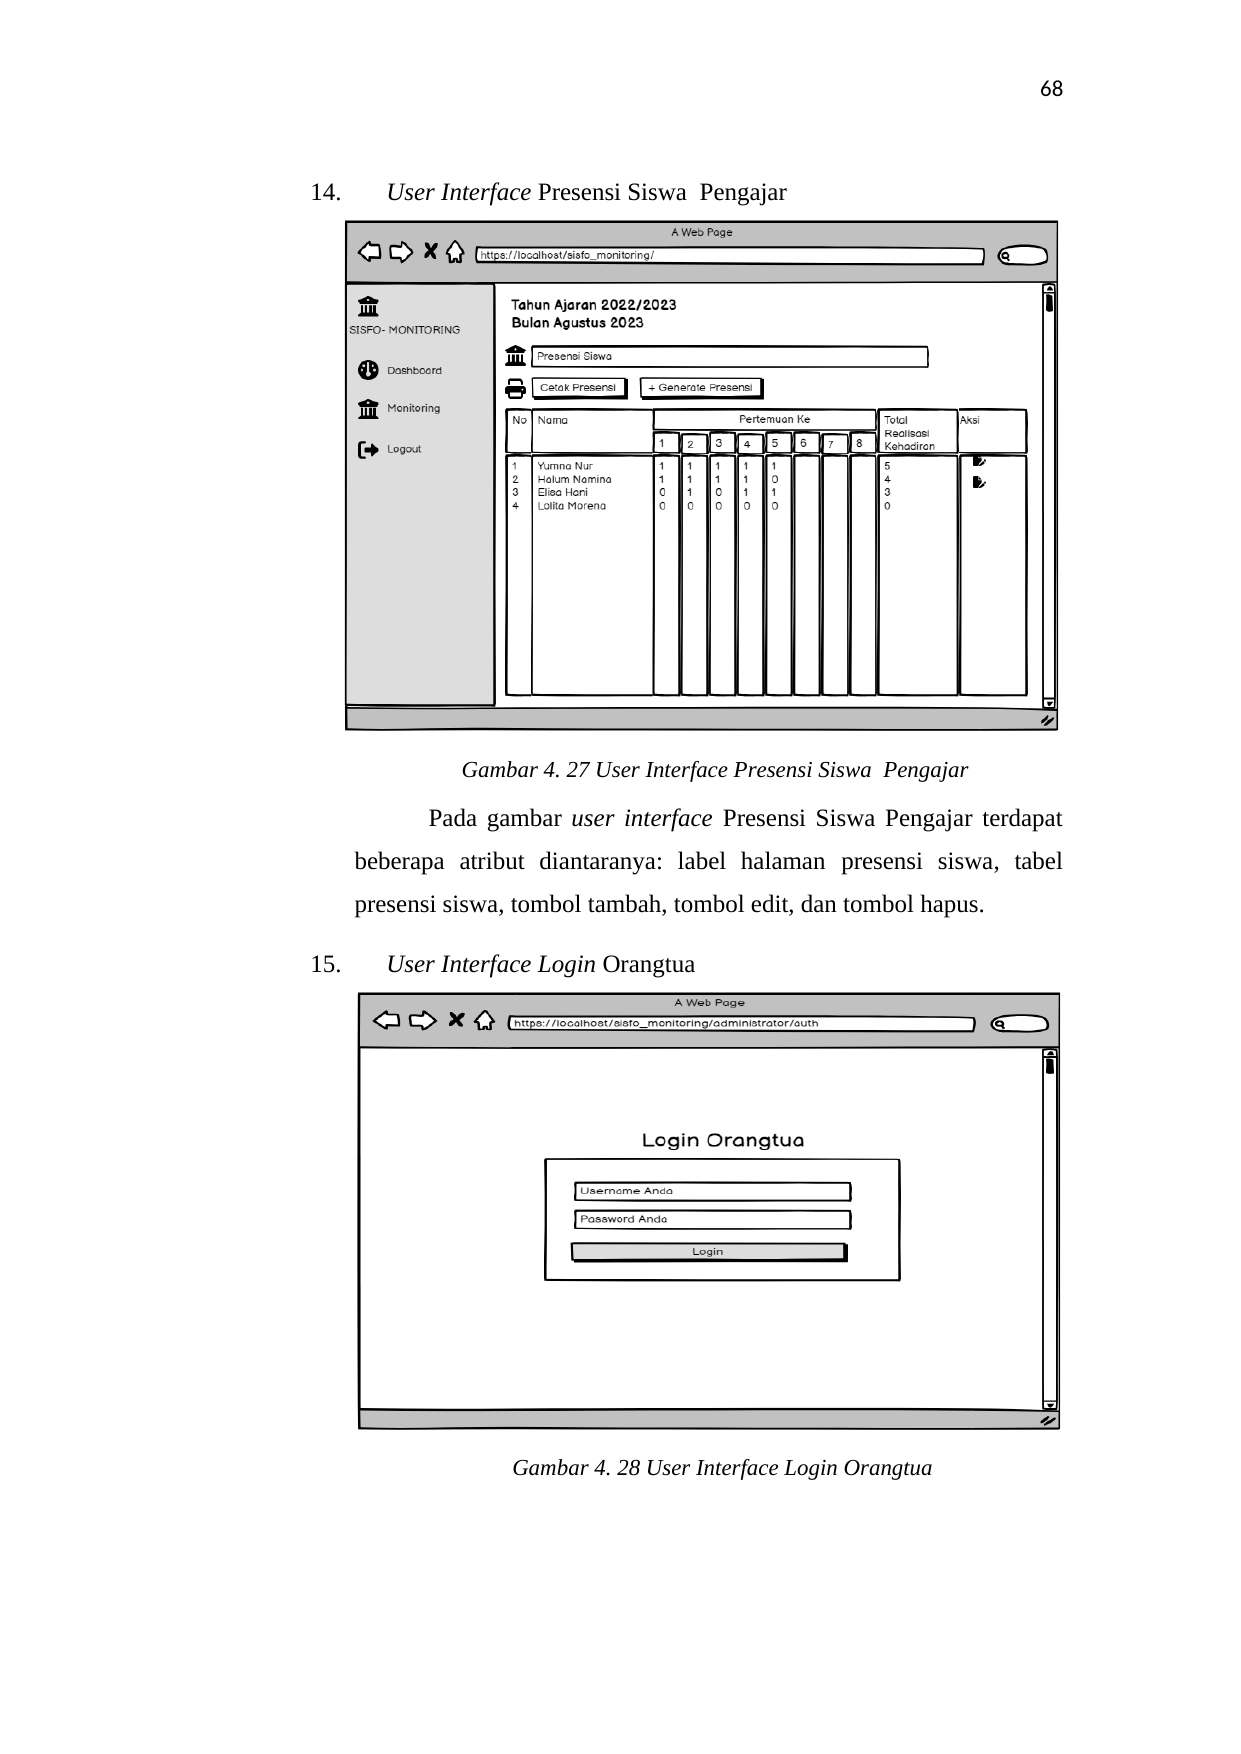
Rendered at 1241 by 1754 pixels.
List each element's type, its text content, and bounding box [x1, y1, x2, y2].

list User Interface Presensi Siswa Pengajar [310, 177, 1063, 206]
picture [357, 992, 1060, 1430]
text Gambar 4. 28 User Interface Login Orangtua [236, 1454, 1063, 1481]
text Gambar 4. 27 User Interface Presensi Siswa Pengajar [236, 756, 1063, 782]
text Pada gambar user interface Presensi Siswa Pengajar terdapat beberapa atribut diantaranya: label halaman presensi siswa, tabel presensi siswa, tombol tambah, tombol edit, dan tombol hapus. [354, 803, 1063, 918]
list User Interface Login Orangtua [310, 949, 1063, 978]
picture [344, 220, 1059, 731]
